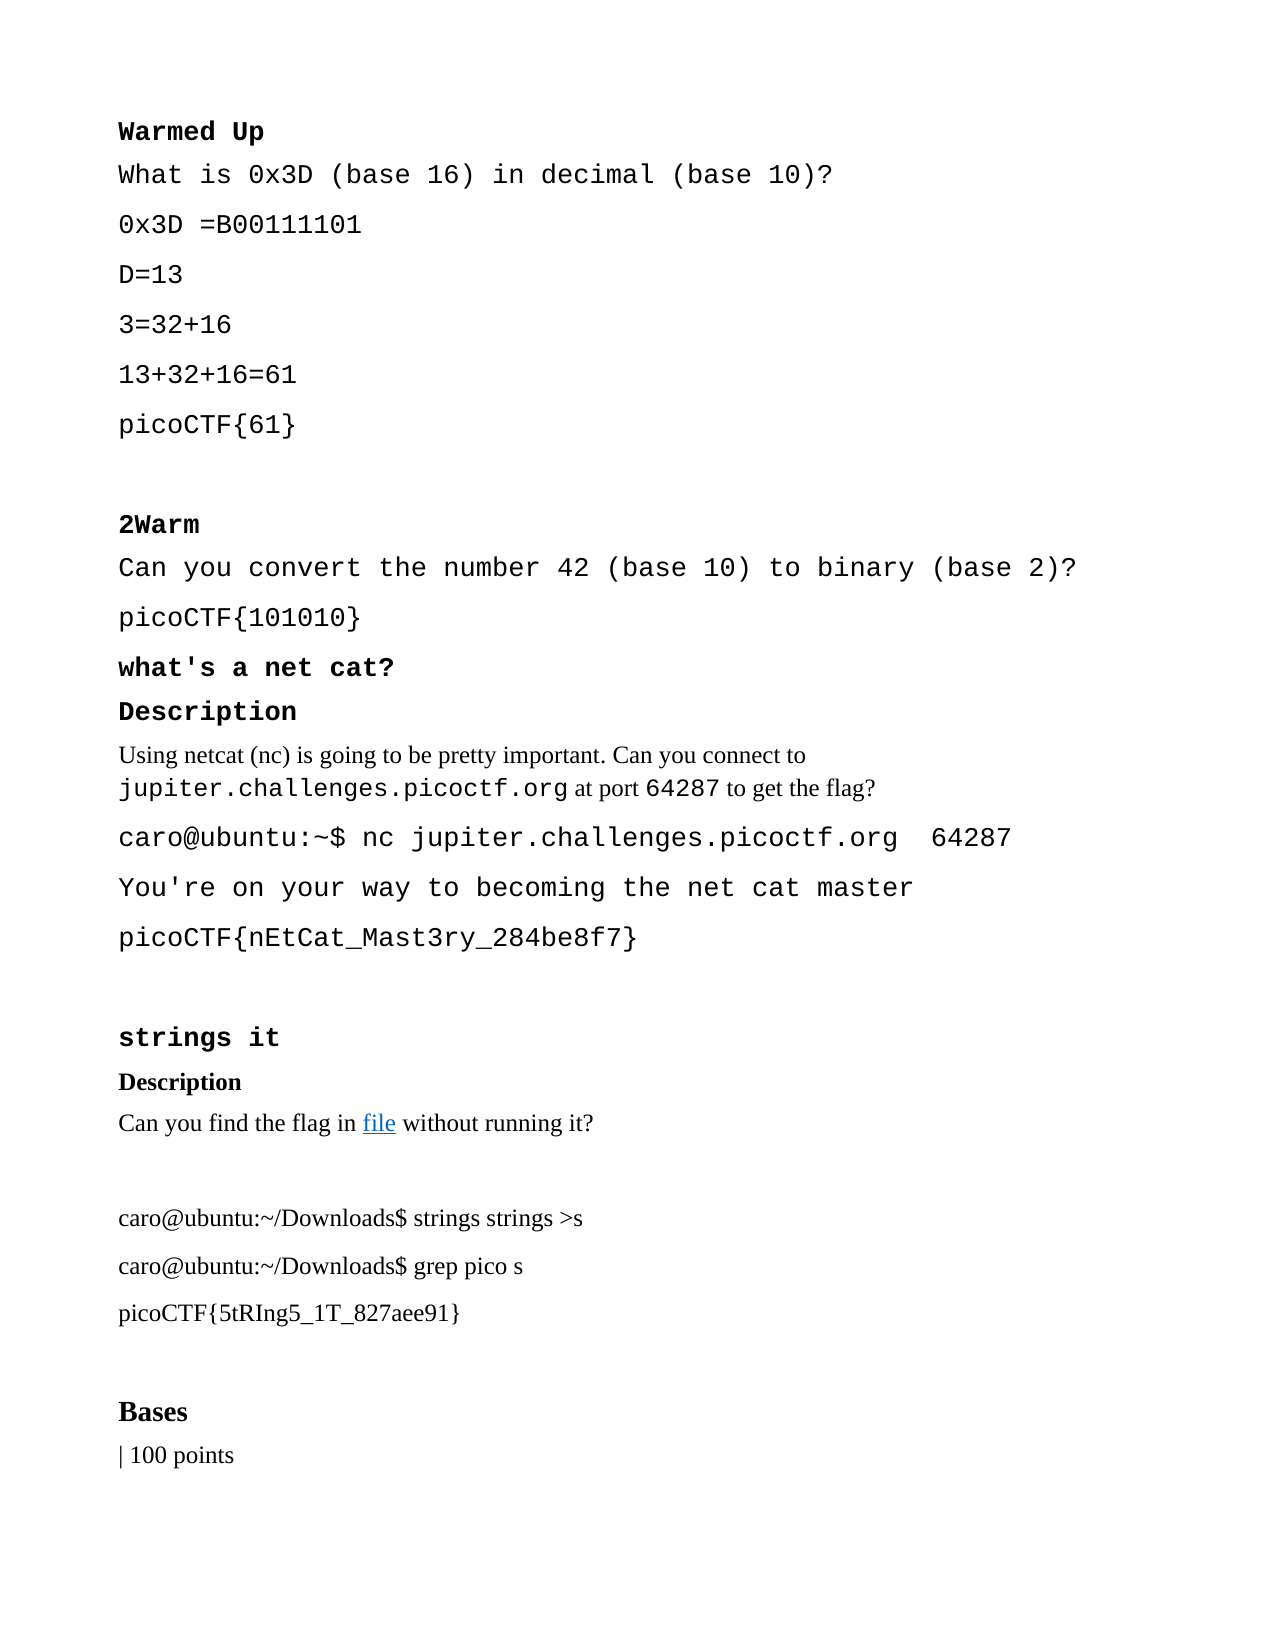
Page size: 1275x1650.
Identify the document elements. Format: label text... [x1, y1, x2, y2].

subtitle 2Warm [118, 511, 1157, 542]
text picoCTF{5tRIng5_1T_827aee91} [118, 1298, 1157, 1327]
text You're on your way to becoming the net cat master [118, 873, 1157, 904]
text 13+32+16=61 [118, 361, 1157, 392]
subtitle Bases [118, 1394, 1157, 1427]
text 3=32+16 [118, 311, 1157, 342]
subtitle strings it [118, 1023, 1157, 1054]
subtitle what's a net cat? [118, 654, 1157, 685]
text 0x3D =B00111101 [118, 211, 1157, 242]
subtitle Warmed Up [118, 118, 1157, 149]
subtitle Description [118, 1067, 1157, 1096]
subtitle Description [118, 697, 1157, 728]
text | 100 points [118, 1440, 1157, 1468]
text caro@ubuntu:~$ nc jupiter.challenges.picoctf.org 64287 [118, 823, 1157, 854]
text picoCTF{101010} [118, 604, 1157, 635]
text Using netcat (nc) is going to be pretty important. Can you connect to jupiter.challenges.picoctf.org at port 64287 to get the flag? [118, 741, 1157, 804]
text caro@ubuntu:~/Downloads$ strings strings >s [118, 1203, 1157, 1232]
text picoCTF{61} [118, 411, 1157, 442]
text Can you convert the number 42 (base 10) to binary (base 2)? [118, 554, 1157, 585]
text What is 0x3D (base 16) in decimal (base 10)? [118, 161, 1157, 192]
text D=13 [118, 261, 1157, 292]
text Can you find the flag in file without running it? [118, 1108, 1157, 1137]
text caro@ubuntu:~/Downloads$ grep pico s [118, 1251, 1157, 1279]
text picoCTF{nEtCat_Mast3ry_284be8f7} [118, 923, 1157, 954]
